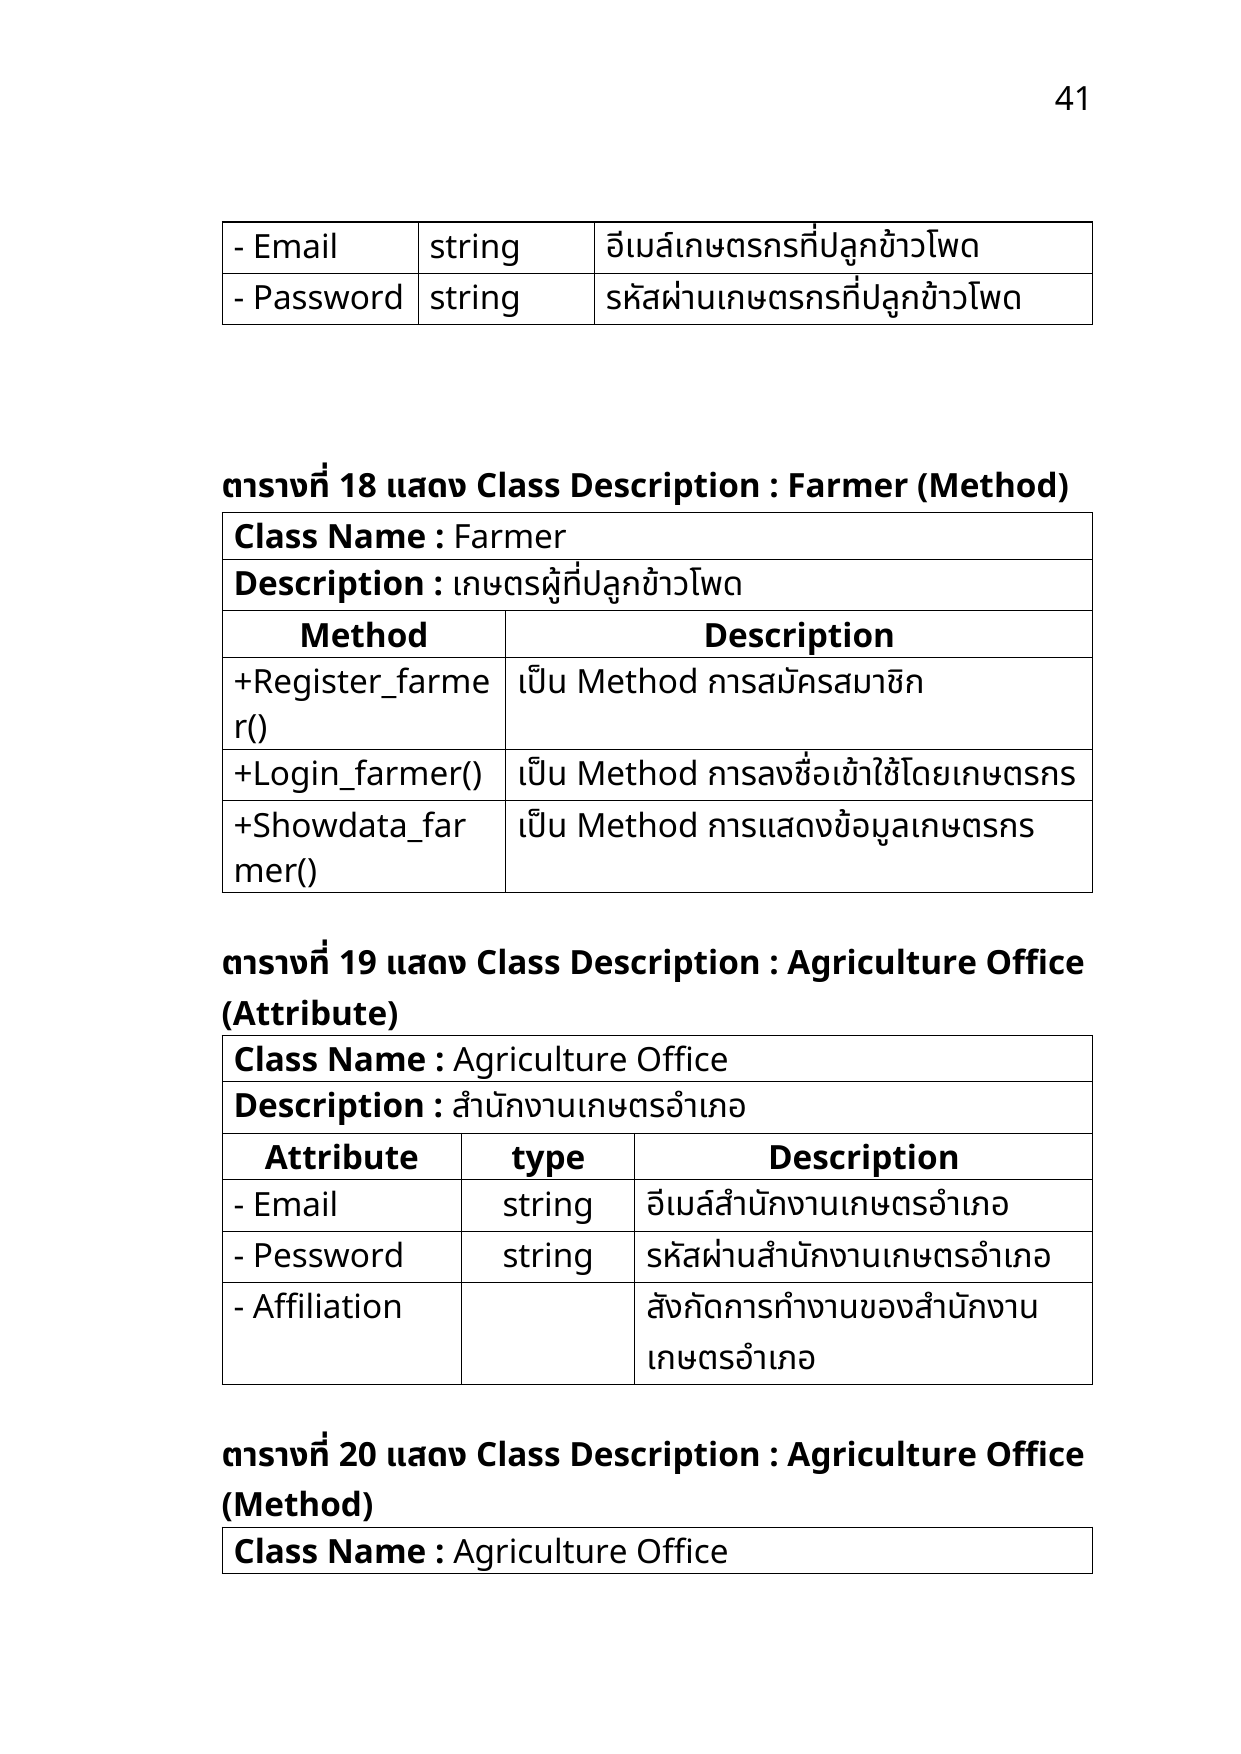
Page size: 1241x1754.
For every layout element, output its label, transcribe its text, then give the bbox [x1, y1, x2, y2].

text ตารางที่ 18 แสดง Class Description : Farmer (Method) [221, 462, 1092, 512]
table_cell [462, 1283, 634, 1384]
table_cell เป็น Method การแสดงข้อมูลเกษตรกร [506, 801, 1092, 892]
table_cell Description : สำนักงานเกษตรอำเภอ [223, 1082, 1092, 1133]
table_header Class Name : Farmer [223, 513, 1092, 559]
table_cell - Pessword [223, 1232, 461, 1282]
table_cell รหัสผ่านเกษตรกรที่ปลูกข้าวโพด [595, 274, 1092, 324]
table_cell - Email [223, 223, 418, 273]
table_cell Description [506, 611, 1092, 657]
table_cell Description : เกษตรผู้ที่ปลูกข้าวโพด [223, 560, 1092, 610]
table_cell type [462, 1134, 634, 1179]
table_cell รหัสผ่านสำนักงานเกษตรอำเภอ [635, 1232, 1092, 1282]
table_cell Description [635, 1134, 1092, 1179]
table_cell Method [223, 611, 505, 657]
table_cell - Affiliation [223, 1283, 461, 1384]
table_cell +Showdata_farmer() [223, 801, 505, 892]
table_cell Attribute [223, 1134, 461, 1179]
table_cell อีเมล์สำนักงานเกษตรอำเภอ [635, 1180, 1092, 1231]
table_cell สังกัดการทำงานของสำนักงานเกษตรอำเภอ [635, 1283, 1092, 1384]
text ตารางที่ 19 แสดง Class Description : Agriculture Office (Attribute) [221, 939, 1092, 1035]
table_cell string [419, 223, 594, 273]
table_header Class Name : Agriculture Office [223, 1036, 1092, 1081]
table_cell อีเมล์เกษตรกรที่ปลูกข้าวโพด [595, 223, 1092, 273]
table_header Class Name : Agriculture Office [223, 1528, 1092, 1573]
table_cell - Password [223, 274, 418, 324]
table_cell +Login_farmer() [223, 750, 505, 800]
table_cell +Register_farmer() [223, 658, 505, 749]
table_cell - Email [223, 1180, 461, 1231]
table_cell string [462, 1180, 634, 1231]
table_cell เป็น Method การลงชื่อเข้าใช้โดยเกษตรกร [506, 750, 1092, 800]
table_cell string [419, 274, 594, 324]
table_cell เป็น Method การสมัครสมาชิก [506, 658, 1092, 749]
text ตารางที่ 20 แสดง Class Description : Agriculture Office (Method) [221, 1431, 1092, 1527]
table_cell string [462, 1232, 634, 1282]
